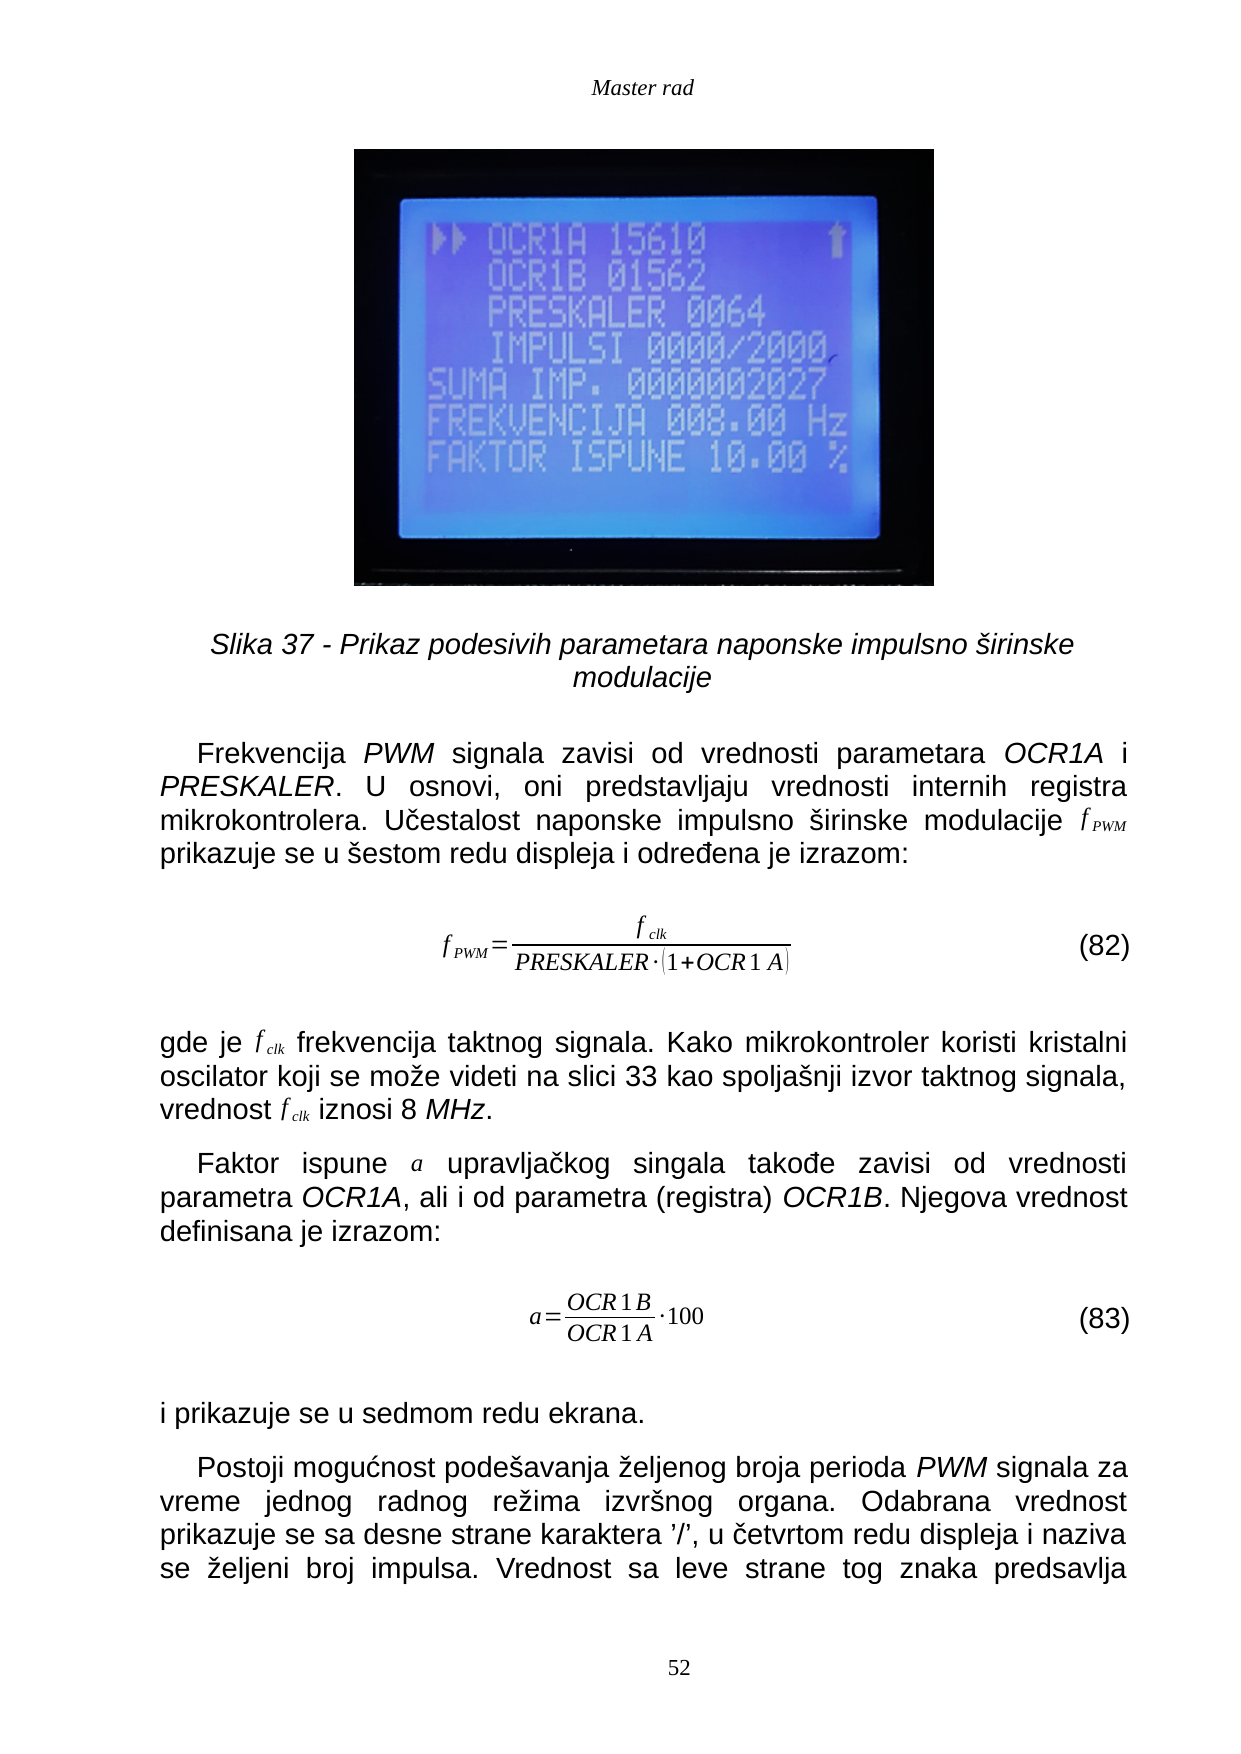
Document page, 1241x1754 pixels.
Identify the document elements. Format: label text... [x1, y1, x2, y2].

text Slika 37 - Prikaz podesivih parametara naponske impulsno širinske modulacije [159, 627, 1128, 694]
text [159, 1450, 1128, 1584]
picture [354, 149, 934, 586]
text Faktor ispune upravljačkog singala takođe zavisi od vrednosti parametra OCR1A, ali i od parametra (registra) OCR1B. Njegova vrednost definisana je izrazom: [159, 1146, 1128, 1247]
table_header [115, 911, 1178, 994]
text i prikazuje se u sedmom redu ekrana. [159, 1396, 1128, 1429]
text gde je frekvencija taktnog signala. Kako mikrokontroler koristi kristalni oscilator koji se može videti na slici 33 kao spoljašnji izvor taktnog signala, vrednost iznosi 8 MHz. [159, 1025, 1128, 1126]
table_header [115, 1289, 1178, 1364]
text Frekvencija PWM signala zavisi od vrednosti parametara OCR1A i PRESKALER. U osnovi, oni predstavljaju vrednosti internih registra mikrokontrolera. Učestalost naponske impulsno širinske modulacije prikazuje se u šestom redu displeja i određena je izrazom: [159, 736, 1128, 870]
